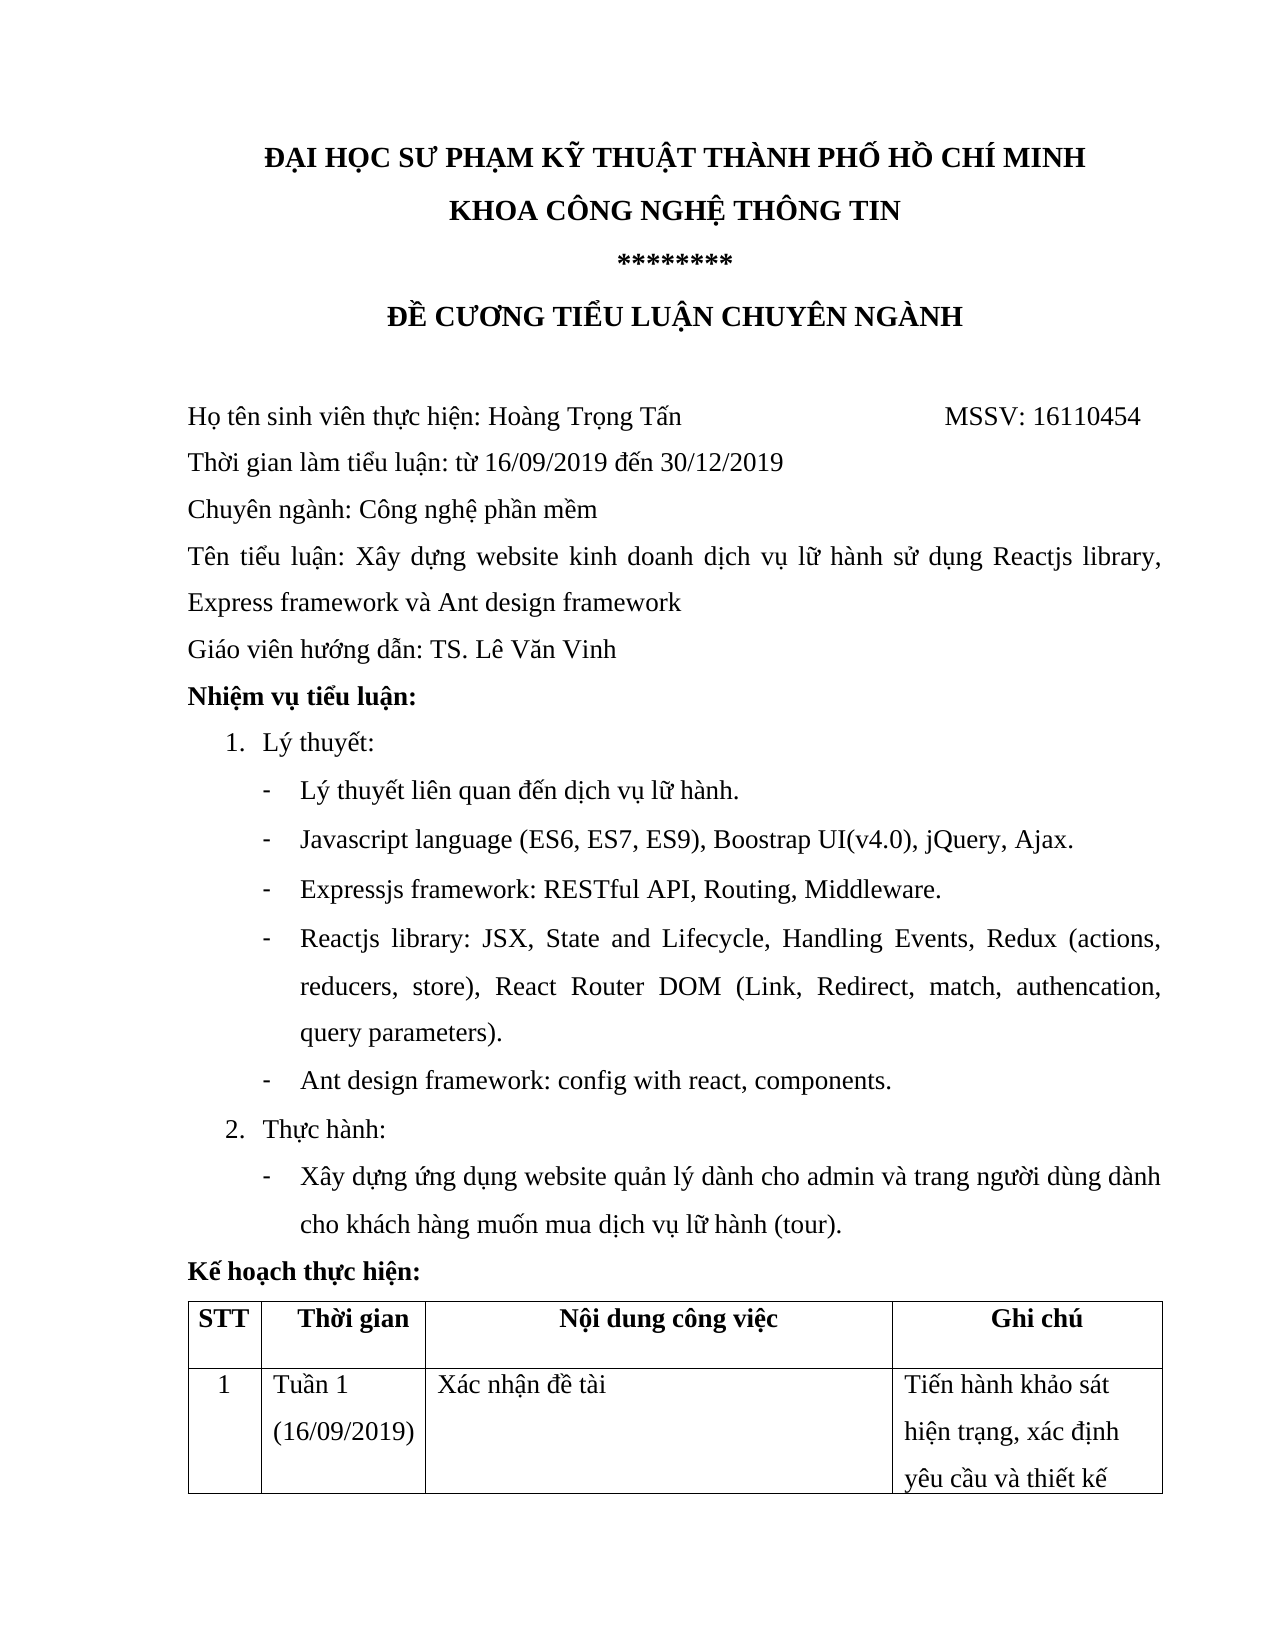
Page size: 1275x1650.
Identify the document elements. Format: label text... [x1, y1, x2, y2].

text Nhiệm vụ tiểu luận: [187, 679, 1162, 711]
table_cell Xác nhận đề tài [426, 1369, 892, 1493]
text Tên tiểu luận: Xây dựng website kinh doanh dịch vụ lữ hành sử dụng Reactjs library, Express framework và Ant design framework [187, 539, 1162, 617]
table_header Nội dung công việc [426, 1302, 892, 1367]
text Thời gian làm tiểu luận: từ 16/09/2019 đến 30/12/2019 [187, 446, 1162, 477]
table_cell 1 [189, 1369, 261, 1493]
table_header Thời gian [262, 1302, 425, 1367]
list Lý thuyết: [225, 726, 1162, 757]
list Javascript language (ES6, ES7, ES9), Boostrap UI(v4.0), jQuery, Ajax. [262, 822, 1162, 855]
text Chuyên ngành: Công nghệ phần mềm [187, 493, 1162, 524]
list Lý thuyết liên quan đến dịch vụ lữ hành. [262, 773, 1162, 806]
text Kế hoạch thực hiện: [187, 1254, 1162, 1286]
list Expressjs framework: RESTful API, Routing, Middleware. [262, 872, 1162, 905]
table_header STT [189, 1302, 261, 1367]
list Thực hành: [225, 1113, 1162, 1144]
text ĐỀ CƯƠNG TIỂU LUẬN CHUYÊN NGÀNH [187, 299, 1162, 333]
text Giáo viên hướng dẫn: TS. Lê Văn Vinh [187, 633, 1162, 664]
text Họ tên sinh viên thực hiện: Hoàng Trọng Tấn MSSV: 16110454 [187, 399, 1162, 431]
text KHOA CÔNG NGHỆ THÔNG TIN [187, 193, 1162, 227]
text ĐẠI HỌC SƯ PHẠM KỸ THUẬT THÀNH PHỐ HỒ CHÍ MINH [187, 141, 1162, 174]
table_cell Tuần 1 (16/09/2019) [262, 1369, 425, 1493]
list Xây dựng ứng dụng website quản lý dành cho admin và trang người dùng dành cho khách hàng muốn mua dịch vụ lữ hành (tour). [262, 1159, 1162, 1239]
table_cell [893, 1369, 1162, 1493]
table_header Ghi chú [893, 1302, 1162, 1367]
text ******** [187, 246, 1162, 280]
list Reactjs library: JSX, State and Lifecycle, Handling Events, Redux (actions, reducers, store), React Router DOM (Link, Redirect, match, authencation, query parameters). [262, 921, 1162, 1048]
list Ant design framework: config with react, components. [262, 1063, 1162, 1096]
